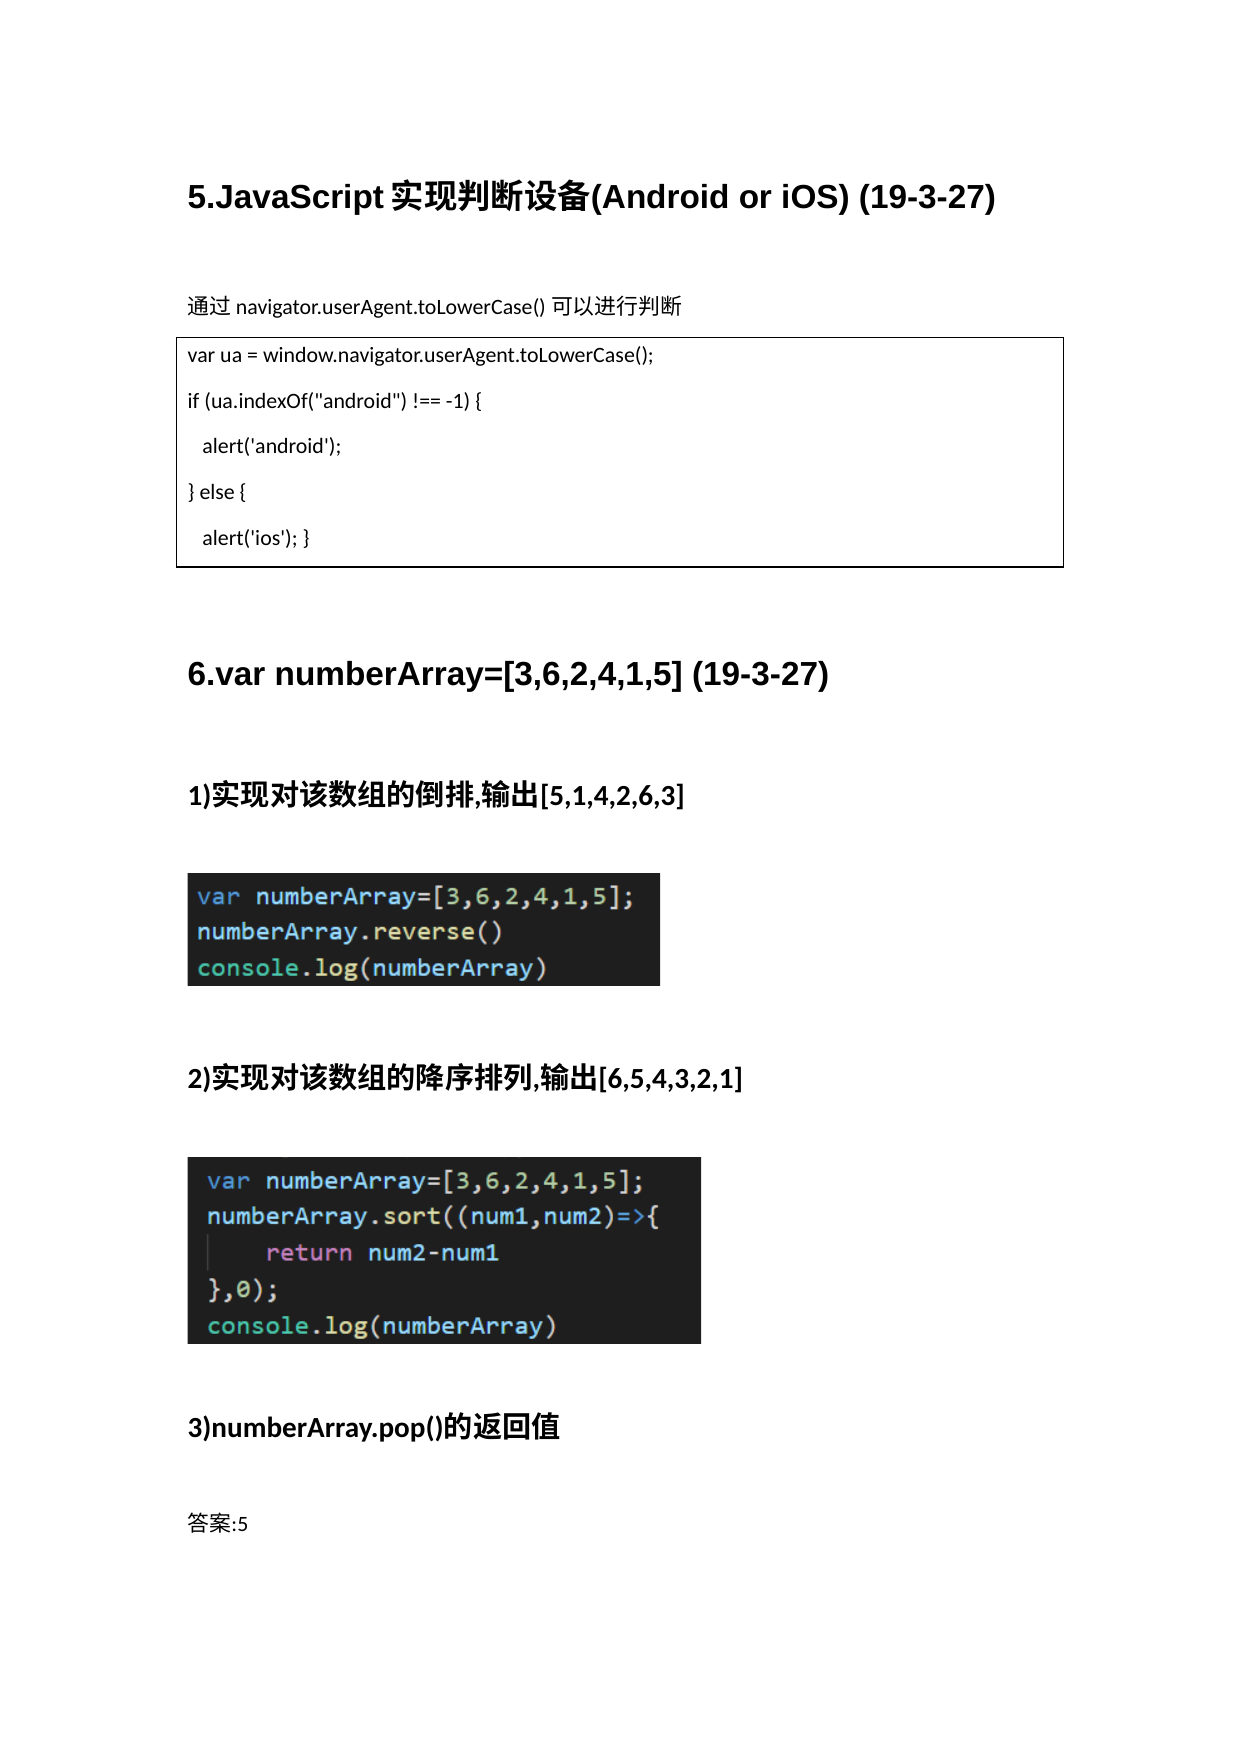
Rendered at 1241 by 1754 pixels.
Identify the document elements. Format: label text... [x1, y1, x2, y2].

subtitle 6.var numberArray=[3,6,2,4,1,5] (19-3-27) [187, 640, 1053, 705]
text 通过navigator.userAgent.toLowerCase() 可以进行判断 [187, 289, 1053, 321]
subtitle 5.JavaScript实现判断设备(Android or iOS) (19-3-27) [187, 162, 1053, 227]
subtitle 1)实现对该数组的倒排,输出[5,1,4,2,6,3] [187, 760, 1053, 825]
picture [187, 873, 661, 986]
table_header var ua = window.navigator.userAgent.toLowerCase(); if (ua.indexOf("android") !== -1) { alert('android'); } else { alert('ios'); } [177, 338, 1063, 566]
subtitle 2)实现对该数组的降序排列,输出[6,5,4,3,2,1] [187, 1044, 1053, 1109]
picture [187, 1157, 702, 1344]
subtitle 3)numberArray.pop()的返回值 [187, 1392, 1053, 1457]
text 答案:5 [187, 1506, 1053, 1538]
